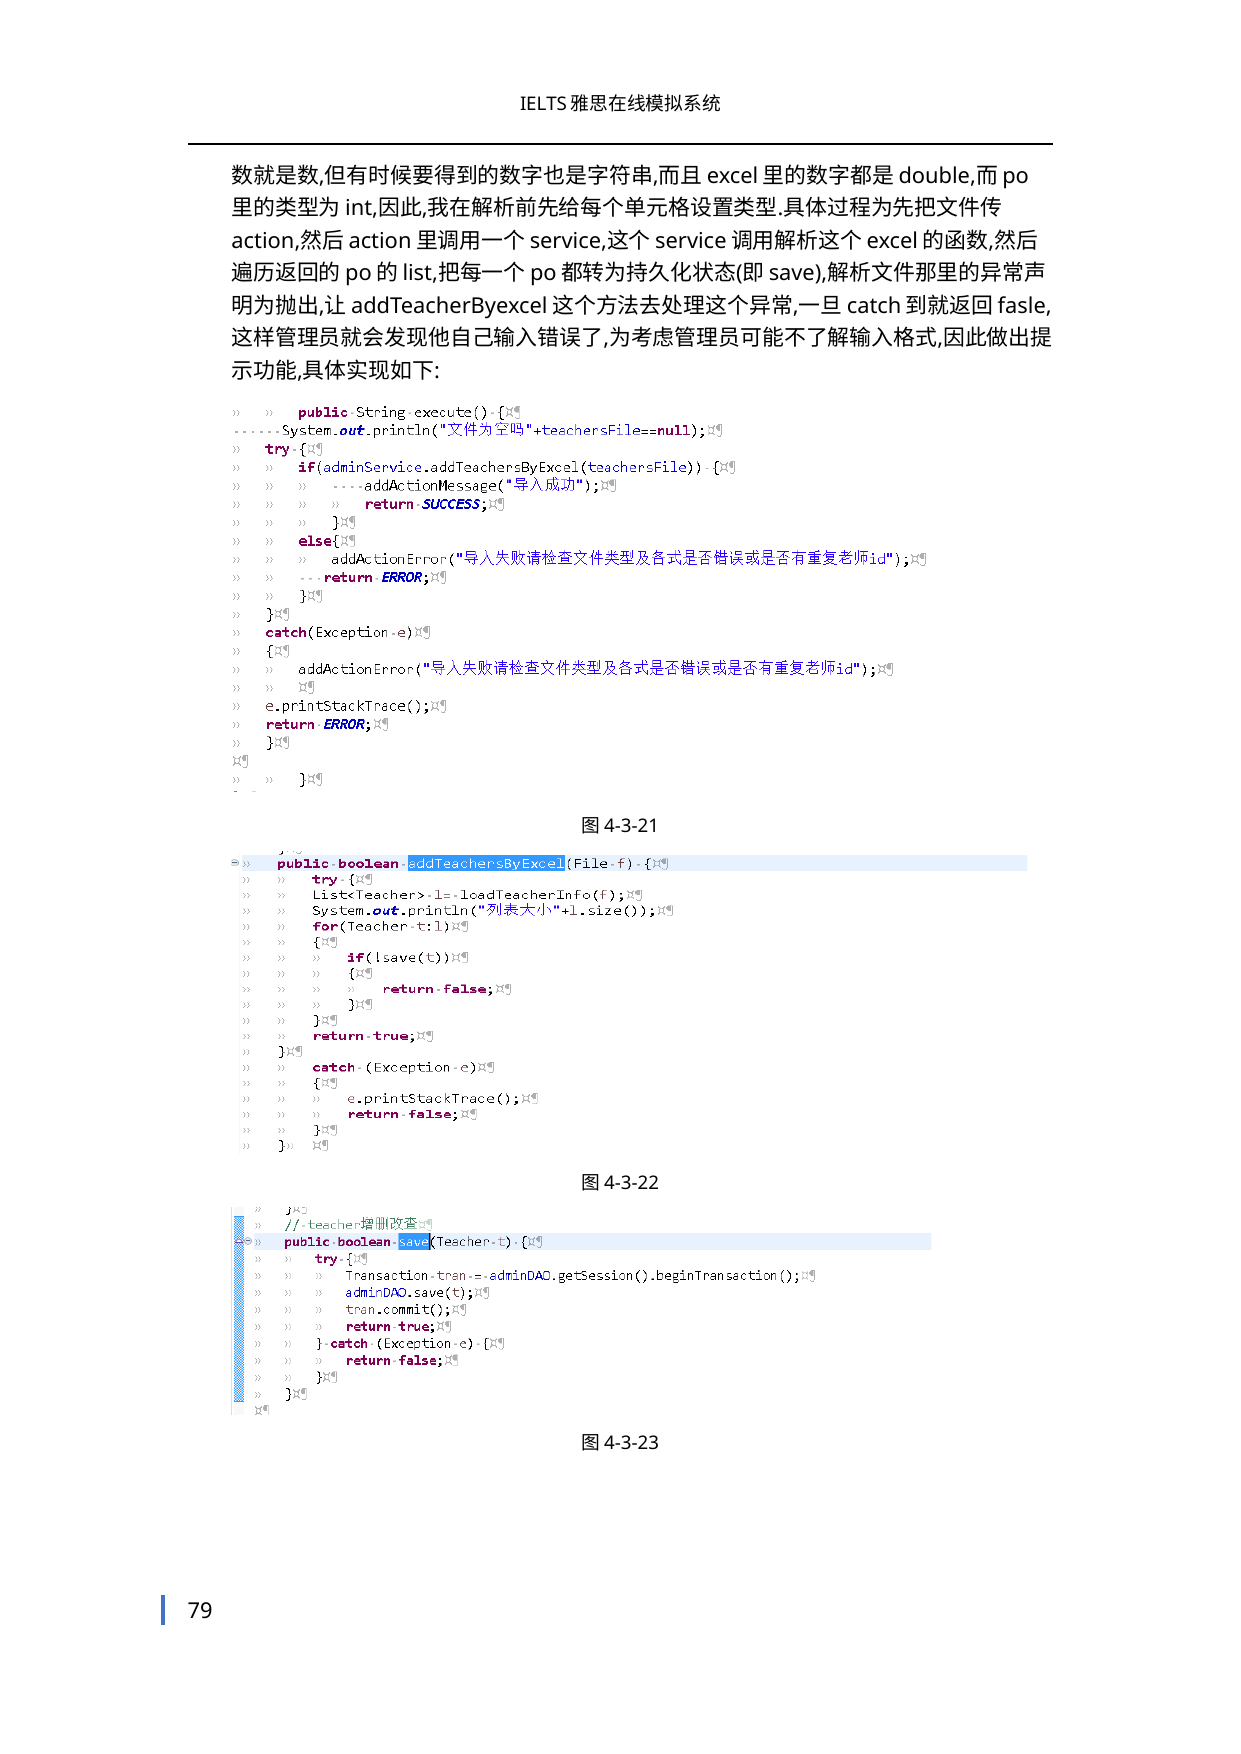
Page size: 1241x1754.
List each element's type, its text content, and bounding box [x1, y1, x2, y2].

picture [231, 851, 1028, 1154]
text 图4-3-22 [187, 1165, 1053, 1198]
text 图4-3-23 [187, 1425, 1053, 1458]
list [231, 158, 1053, 385]
picture [231, 1207, 932, 1415]
picture [231, 401, 1097, 792]
text 图4-3-21 [187, 808, 1053, 840]
